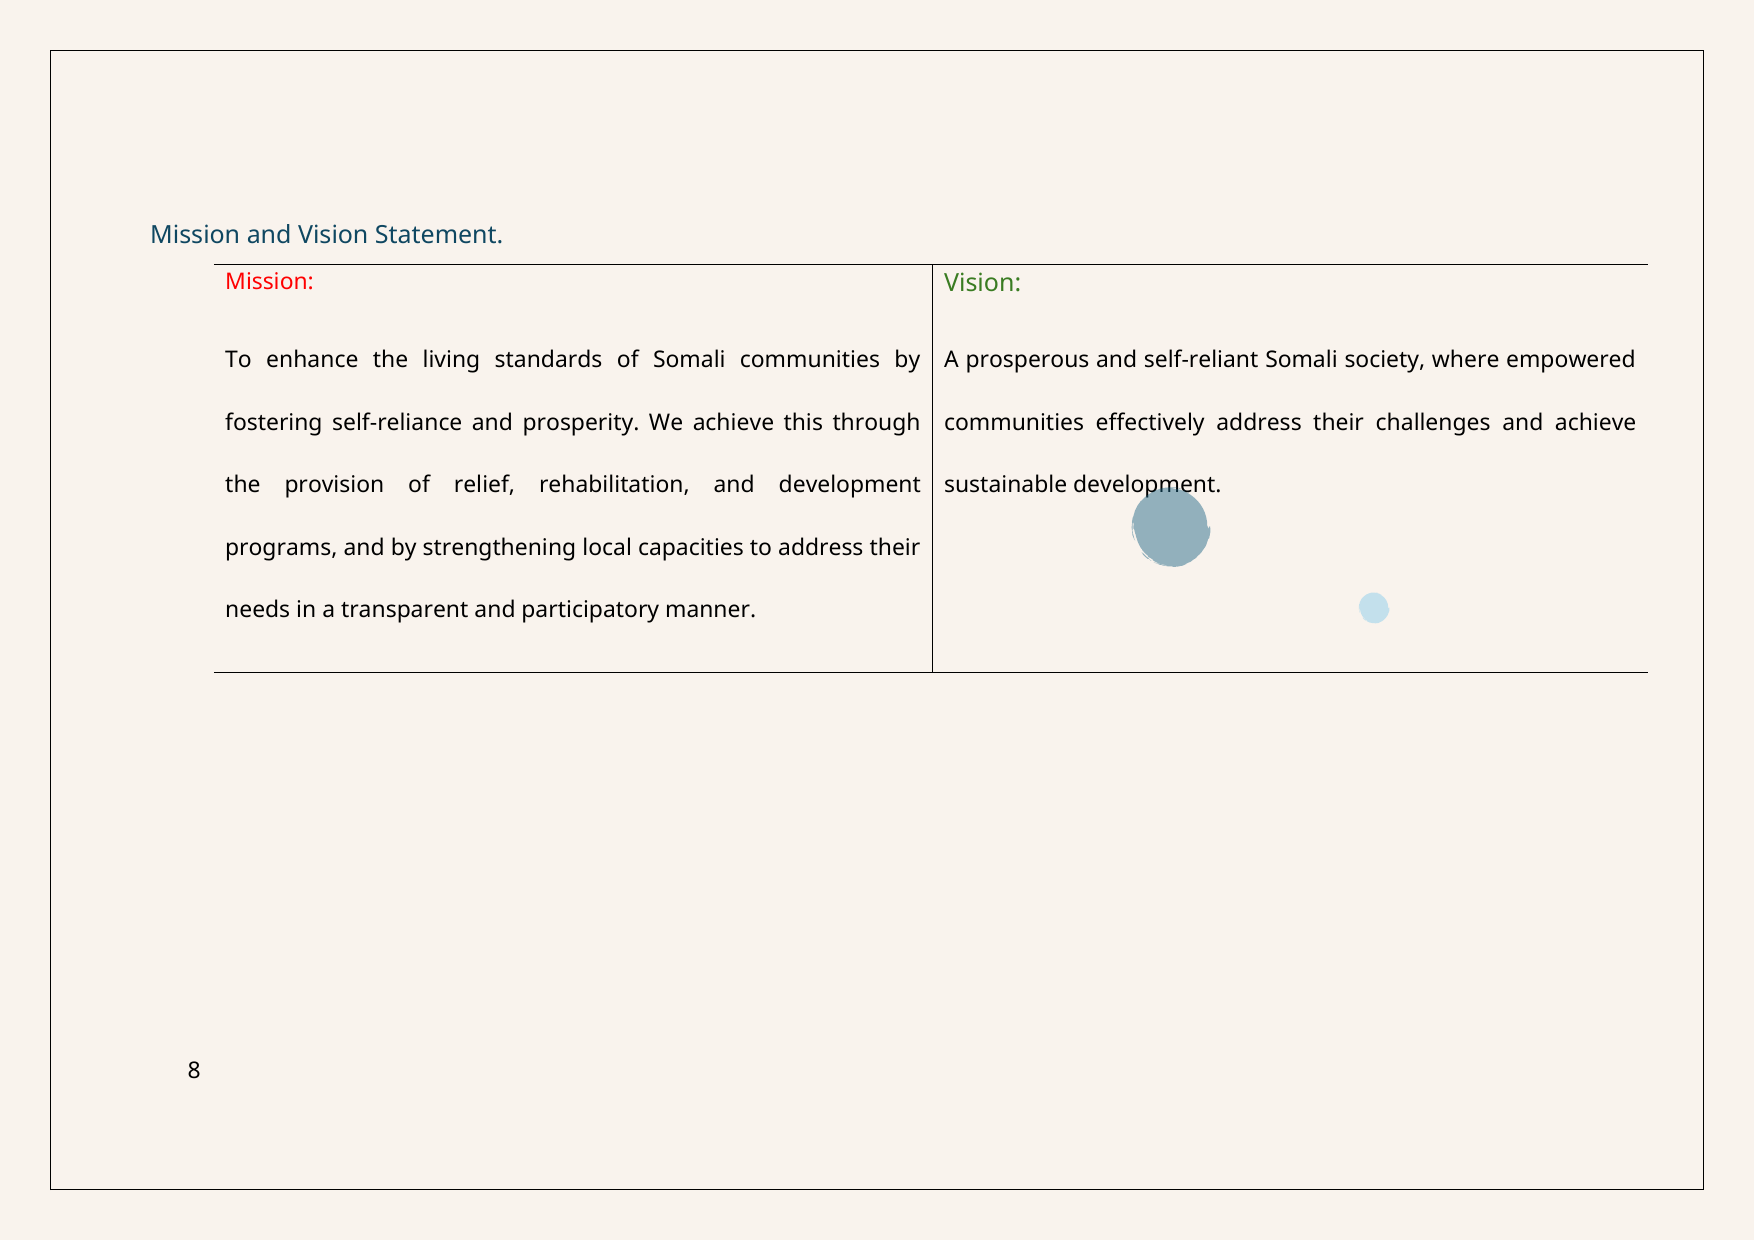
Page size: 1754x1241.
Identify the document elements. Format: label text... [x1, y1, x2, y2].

table_header Mission: [214, 265, 932, 343]
subtitle Mission and Vision Statement. [150, 216, 1604, 251]
table_cell To enhance the living standards of Somali communities by fostering self-reliance and prosperity. We achieve this through the provision of relief, rehabilitation, and development programs, and by strengthening local capacities to address their needs in a transparent and participatory manner. [214, 343, 932, 672]
table_cell A prosperous and self-reliant Somali society, where empowered communities effectively address their challenges and achieve sustainable development. [933, 343, 1648, 672]
table_header Vision: [933, 265, 1648, 343]
